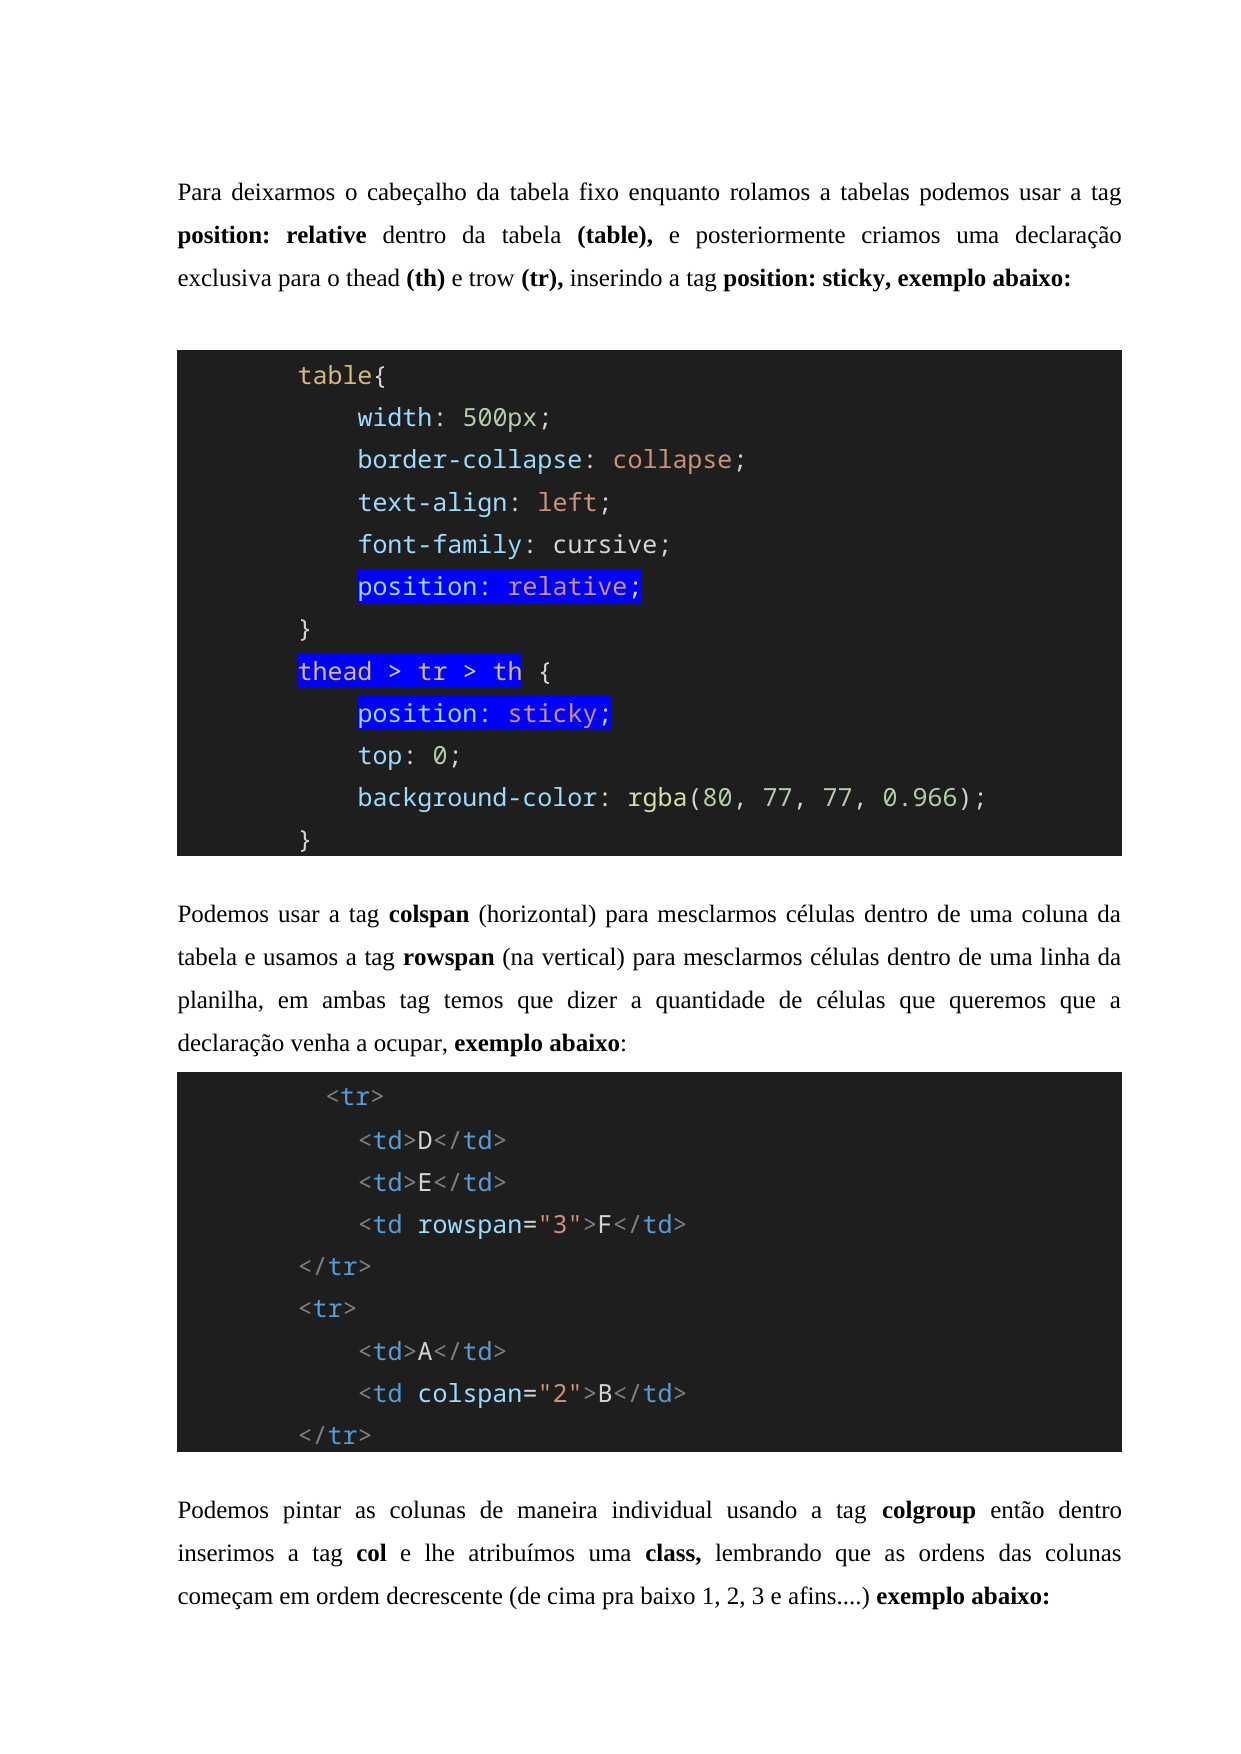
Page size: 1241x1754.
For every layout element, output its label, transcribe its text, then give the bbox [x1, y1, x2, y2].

text <tr> [177, 1283, 1122, 1325]
text Podemos usar a tag colspan (horizontal) para mesclarmos células dentro de uma coluna da tabela e usamos a tag rowspan (na vertical) para mesclarmos células dentro de uma linha da planilha, em ambas tag temos que dizer a quantidade de células que queremos que a declaração venha a ocupar, exemplo abaixo: [177, 899, 1122, 1057]
text } [177, 603, 1122, 645]
text <td rowspan="3">F</td> [177, 1198, 1122, 1241]
text width: 500px; [177, 392, 1122, 434]
text <td>E</td> [177, 1156, 1122, 1198]
text } [177, 814, 1122, 856]
text </tr> [177, 1409, 1122, 1452]
text <td>A</td> [177, 1325, 1122, 1367]
text <td colspan="2">B</td> [177, 1367, 1122, 1409]
text text-align: left; [177, 476, 1122, 518]
text top: 0; [177, 729, 1122, 772]
text Para deixarmos o cabeçalho da tabela fixo enquanto rolamos a tabelas podemos usar a tag position: relative dentro da tabela (table), e posteriormente criamos uma declaração exclusiva para o thead (th) e trow (tr), inserindo a tag position: sticky, exemplo abaixo: [177, 177, 1122, 292]
text <td>D</td> [177, 1114, 1122, 1156]
text background-color: rgba(80, 77, 77, 0.966); [177, 772, 1122, 814]
text position: relative; [177, 561, 1122, 603]
text thead > tr > th { [177, 645, 1122, 687]
text Podemos pintar as colunas de maneira individual usando a tag colgroup então dentro inserimos a tag col e lhe atribuímos uma class, lembrando que as ordens das colunas começam em ordem decrescente (de cima pra baixo 1, 2, 3 e afins....) exemplo abaixo: [177, 1495, 1122, 1610]
text border-collapse: collapse; [177, 434, 1122, 476]
text font-family: cursive; [177, 518, 1122, 561]
text </tr> [177, 1241, 1122, 1283]
text <tr> [177, 1072, 1122, 1114]
text position: sticky; [177, 687, 1122, 729]
text table{ [177, 350, 1122, 392]
